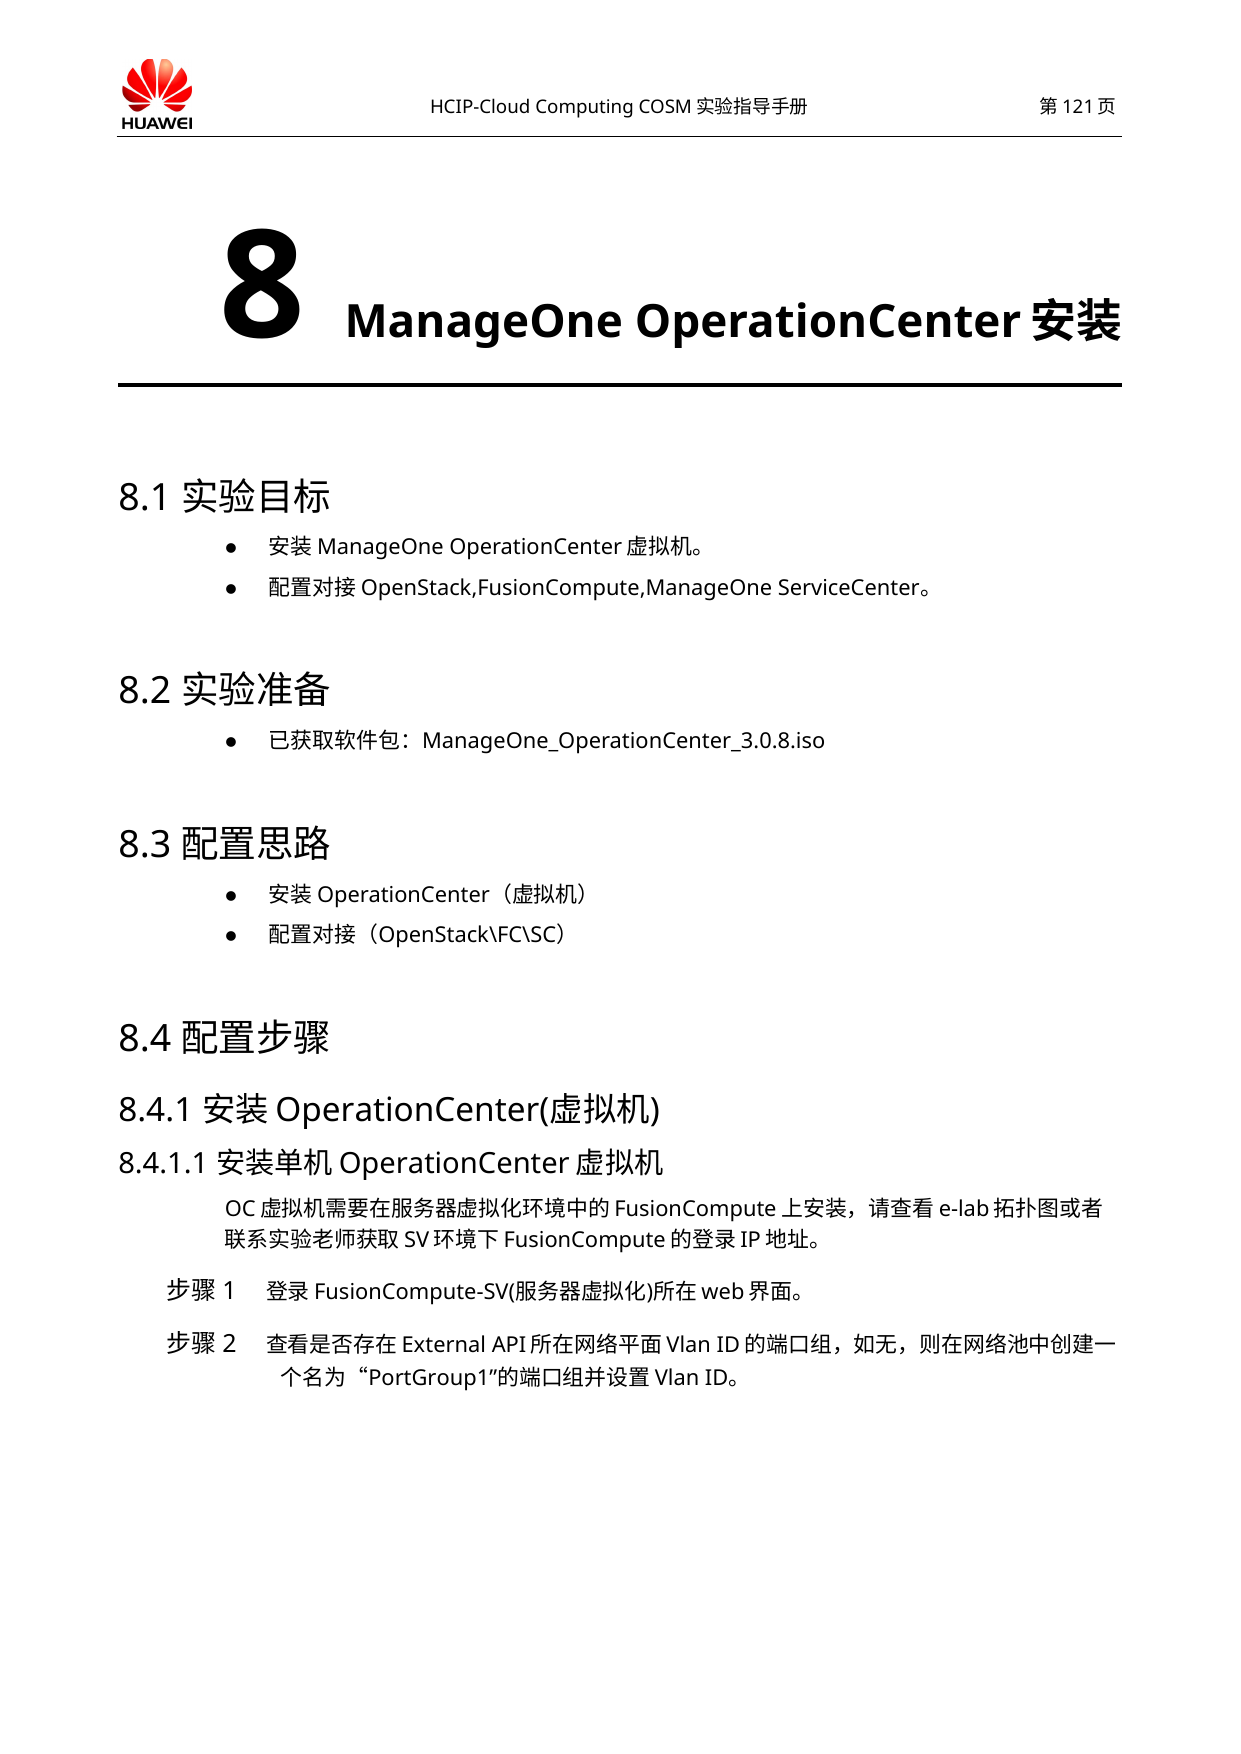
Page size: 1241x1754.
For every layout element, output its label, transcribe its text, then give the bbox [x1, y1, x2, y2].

subtitle 安装单机OperationCenter虚拟机 [118, 1140, 1122, 1182]
subtitle 安装OperationCenter(虚拟机) [118, 1083, 1122, 1131]
subtitle 配置步骤 [118, 1011, 1122, 1062]
subtitle 实验目标 [118, 470, 1122, 521]
subtitle ManageOne OperationCenter安装 [118, 177, 1122, 383]
text 登录FusionCompute-SV(服务器虚拟化)所在web界面。 [236, 1271, 1122, 1307]
subtitle 配置思路 [118, 817, 1122, 868]
picture [122, 59, 192, 129]
text OC虚拟机需要在服务器虚拟化环境中的FusionCompute上安装，请查看e-lab拓扑图或者联系实验老师获取SV环境下FusionCompute的登录IP地址。 [224, 1191, 1122, 1254]
text 配置对接OpenStack,FusionCompute,ManageOne ServiceCenter。 [224, 569, 1122, 601]
text 安装OperationCenter（虚拟机） [224, 877, 1122, 908]
text 配置对接（OpenStack\FC\SC） [224, 917, 1122, 949]
text 查看是否存在External API所在网络平面Vlan ID的端口组，如无，则在网络池中创建一个名为“PortGroup1”的端口组并设置Vlan ID。 [236, 1324, 1122, 1392]
text 已获取软件包：ManageOne_OperationCenter_3.0.8.iso [224, 723, 1122, 755]
subtitle 实验准备 [118, 664, 1122, 715]
text 安装ManageOne OperationCenter虚拟机。 [224, 529, 1122, 561]
